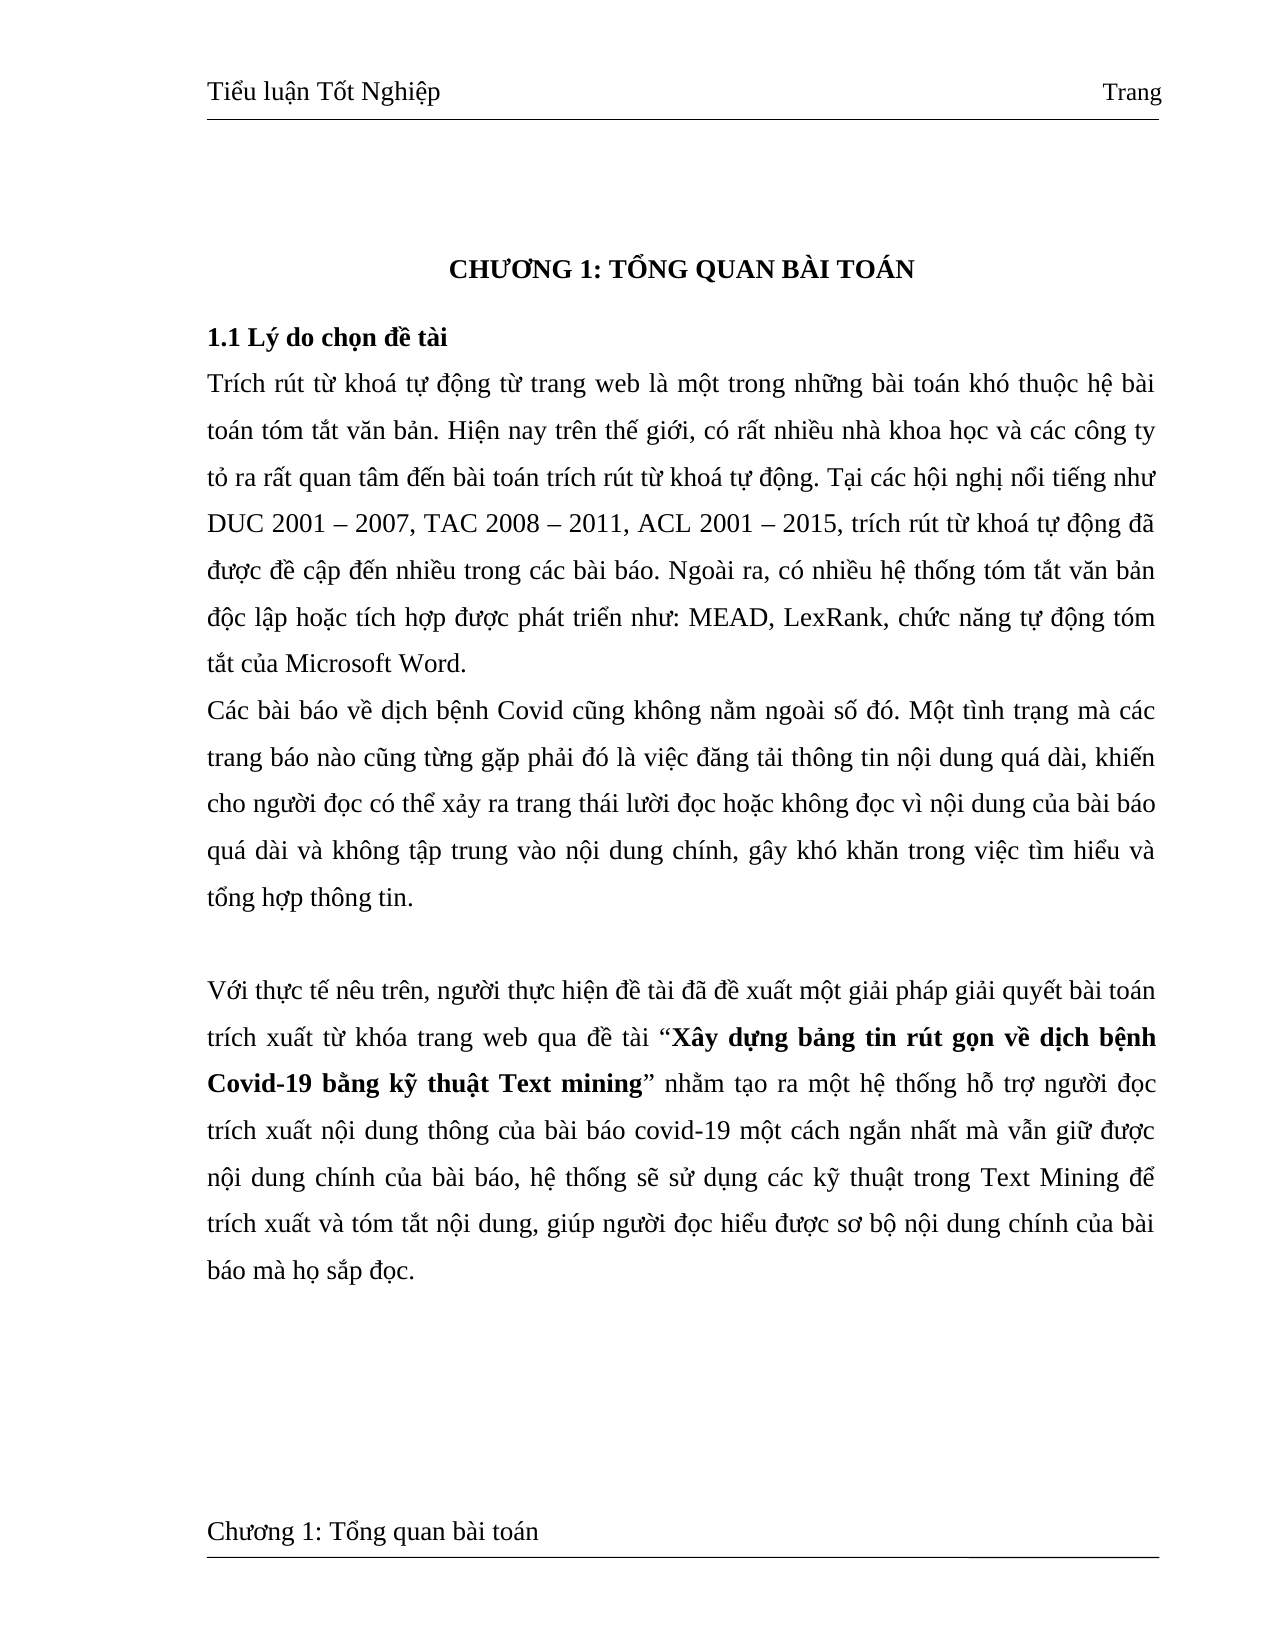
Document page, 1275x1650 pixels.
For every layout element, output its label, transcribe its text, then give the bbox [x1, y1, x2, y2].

text Với thực tế nêu trên, người thực hiện đề tài đã đề xuất một giải pháp giải quyết bài toán trích xuất từ khóa trang web qua đề tài “Xây dựng bảng tin rút gọn về dịch bệnh Covid-19 bằng kỹ thuật Text mining” nhằm tạo ra một hệ thống hỗ trợ người đọc trích xuất nội dung thông của bài báo covid-19 một cách ngắn nhất mà vẫn giữ được nội dung chính của bài báo, hệ thống sẽ sử dụng các kỹ thuật trong Text Mining để trích xuất và tóm tắt nội dung, giúp người đọc hiểu được sơ bộ nội dung chính của bài báo mà họ sắp đọc. [207, 974, 1157, 1285]
text Trích rút từ khoá tự động từ trang web là một trong những bài toán khó thuộc hệ bài toán tóm tắt văn bản. Hiện nay trên thế giới, có rất nhiều nhà khoa học và các công ty tỏ ra rất quan tâm đến bài toán trích rút từ khoá tự động. Tại các hội nghị nổi tiếng như DUC 2001 – 2007, TAC 2008 – 2011, ACL 2001 – 2015, trích rút từ khoá tự động đã được đề cập đến nhiều trong các bài báo. Ngoài ra, có nhiều hệ thống tóm tắt văn bản độc lập hoặc tích hợp được phát triển như: MEAD, LexRank, chức năng tự động tóm tắt của Microsoft Word. [207, 368, 1157, 679]
text CHƯƠNG 1: TỔNG QUAN BÀI TOÁN [207, 253, 1157, 284]
text Các bài báo về dịch bệnh Covid cũng không nằm ngoài số đó. Một tình trạng mà các trang báo nào cũng từng gặp phải đó là việc đăng tải thông tin nội dung quá dài, khiến cho người đọc có thể xảy ra trang thái lười đọc hoặc không đọc vì nội dung của bài báo quá dài và không tập trung vào nội dung chính, gây khó khăn trong việc tìm hiểu và tổng hợp thông tin. [207, 694, 1157, 912]
subtitle 1.1 Lý do chọn đề tài [207, 321, 1157, 352]
